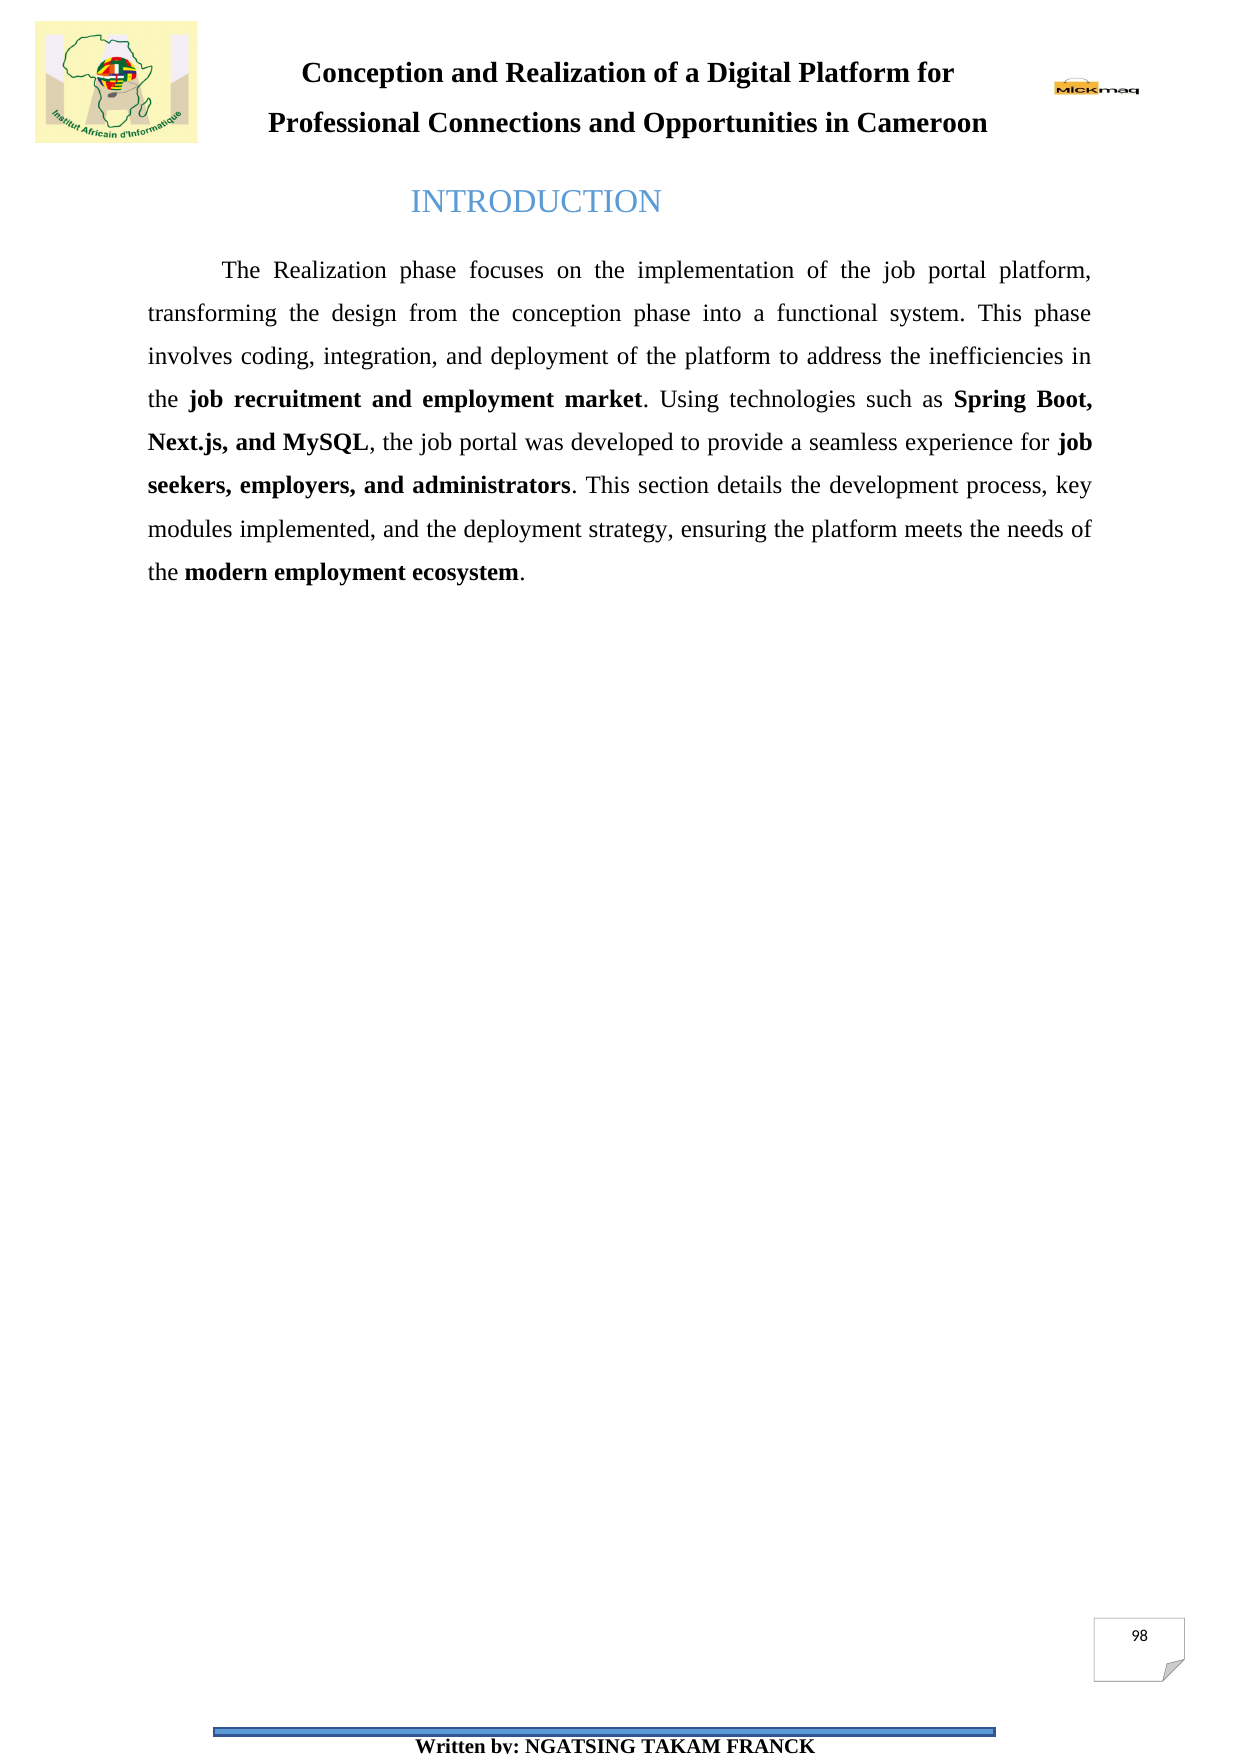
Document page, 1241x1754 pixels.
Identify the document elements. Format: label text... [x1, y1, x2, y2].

text The Realization phase focuses on the implementation of the job portal platform, transforming the design from the conception phase into a functional system. This phase involves coding, integration, and deployment of the platform to address the inefficiencies in the job recruitment and employment market. Using technologies such as Spring Boot, Next.js, and MySQL, the job portal was developed to provide a seamless experience for job seekers, employers, and administrators. This section details the development process, key modules implemented, and the deployment strategy, ensuring the platform meets the needs of the modern employment ecosystem. [148, 255, 1093, 586]
text INTRODUCTION [148, 148, 1093, 219]
picture [1047, 73, 1143, 103]
picture [35, 21, 198, 143]
